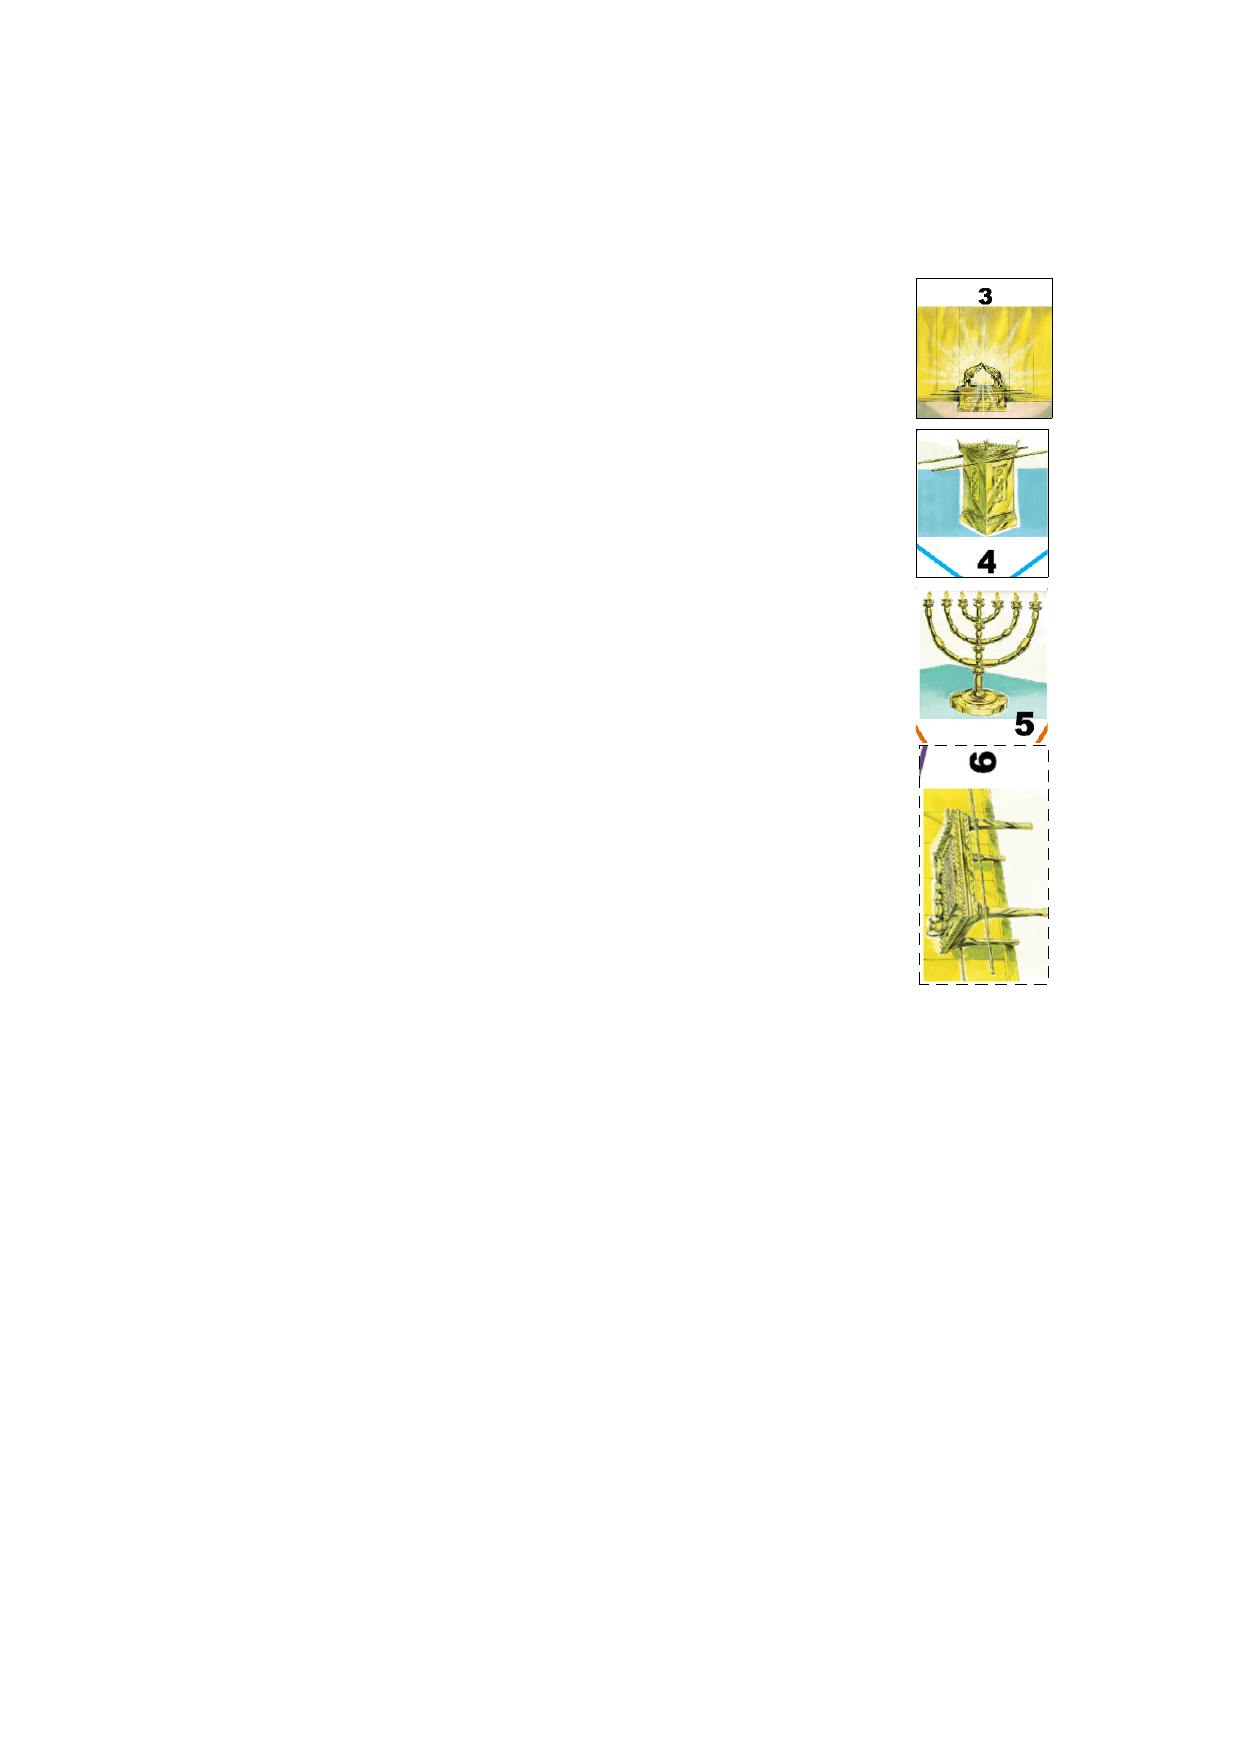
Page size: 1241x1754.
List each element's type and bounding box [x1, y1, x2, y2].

picture [917, 430, 1048, 577]
picture [917, 550, 954, 577]
picture [917, 279, 1052, 418]
picture [919, 745, 1049, 985]
picture [915, 588, 1048, 743]
picture [1019, 556, 1048, 577]
